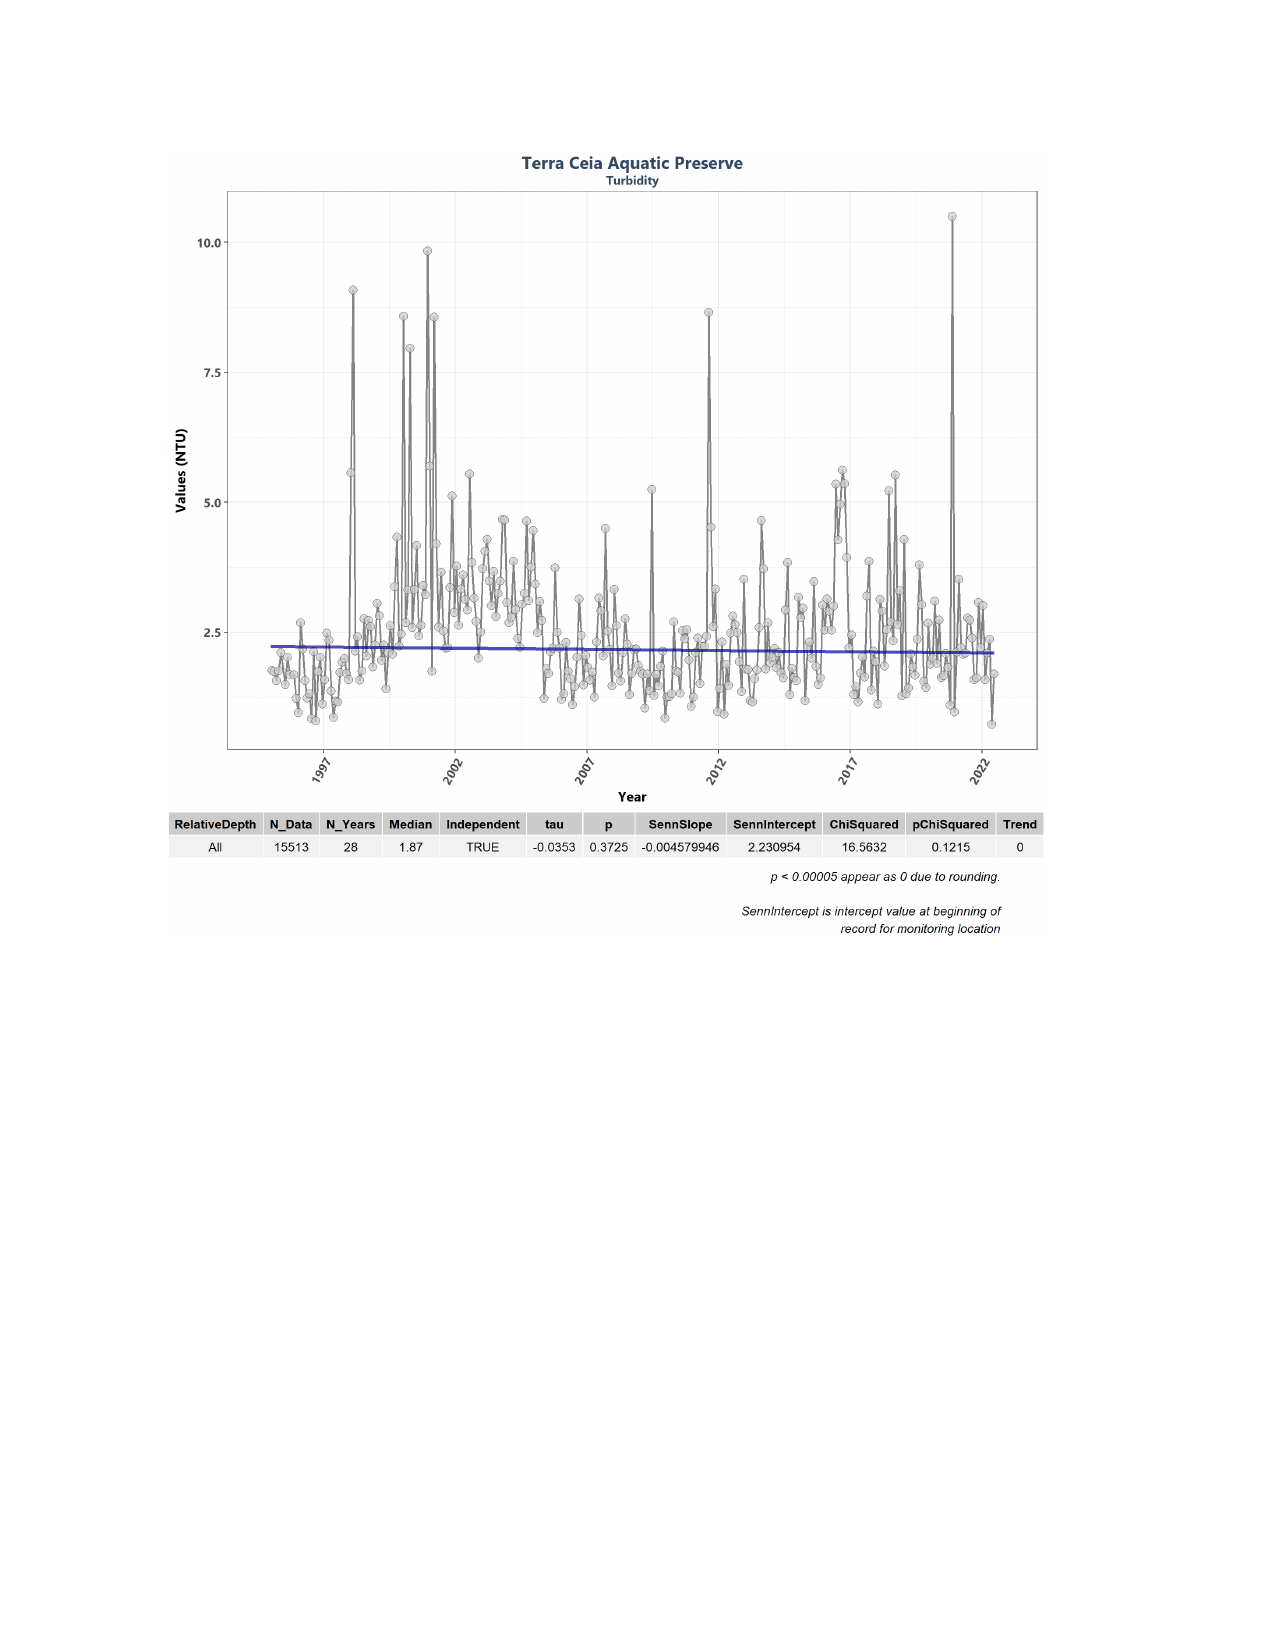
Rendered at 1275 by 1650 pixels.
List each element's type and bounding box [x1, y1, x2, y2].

picture [168, 150, 1044, 938]
